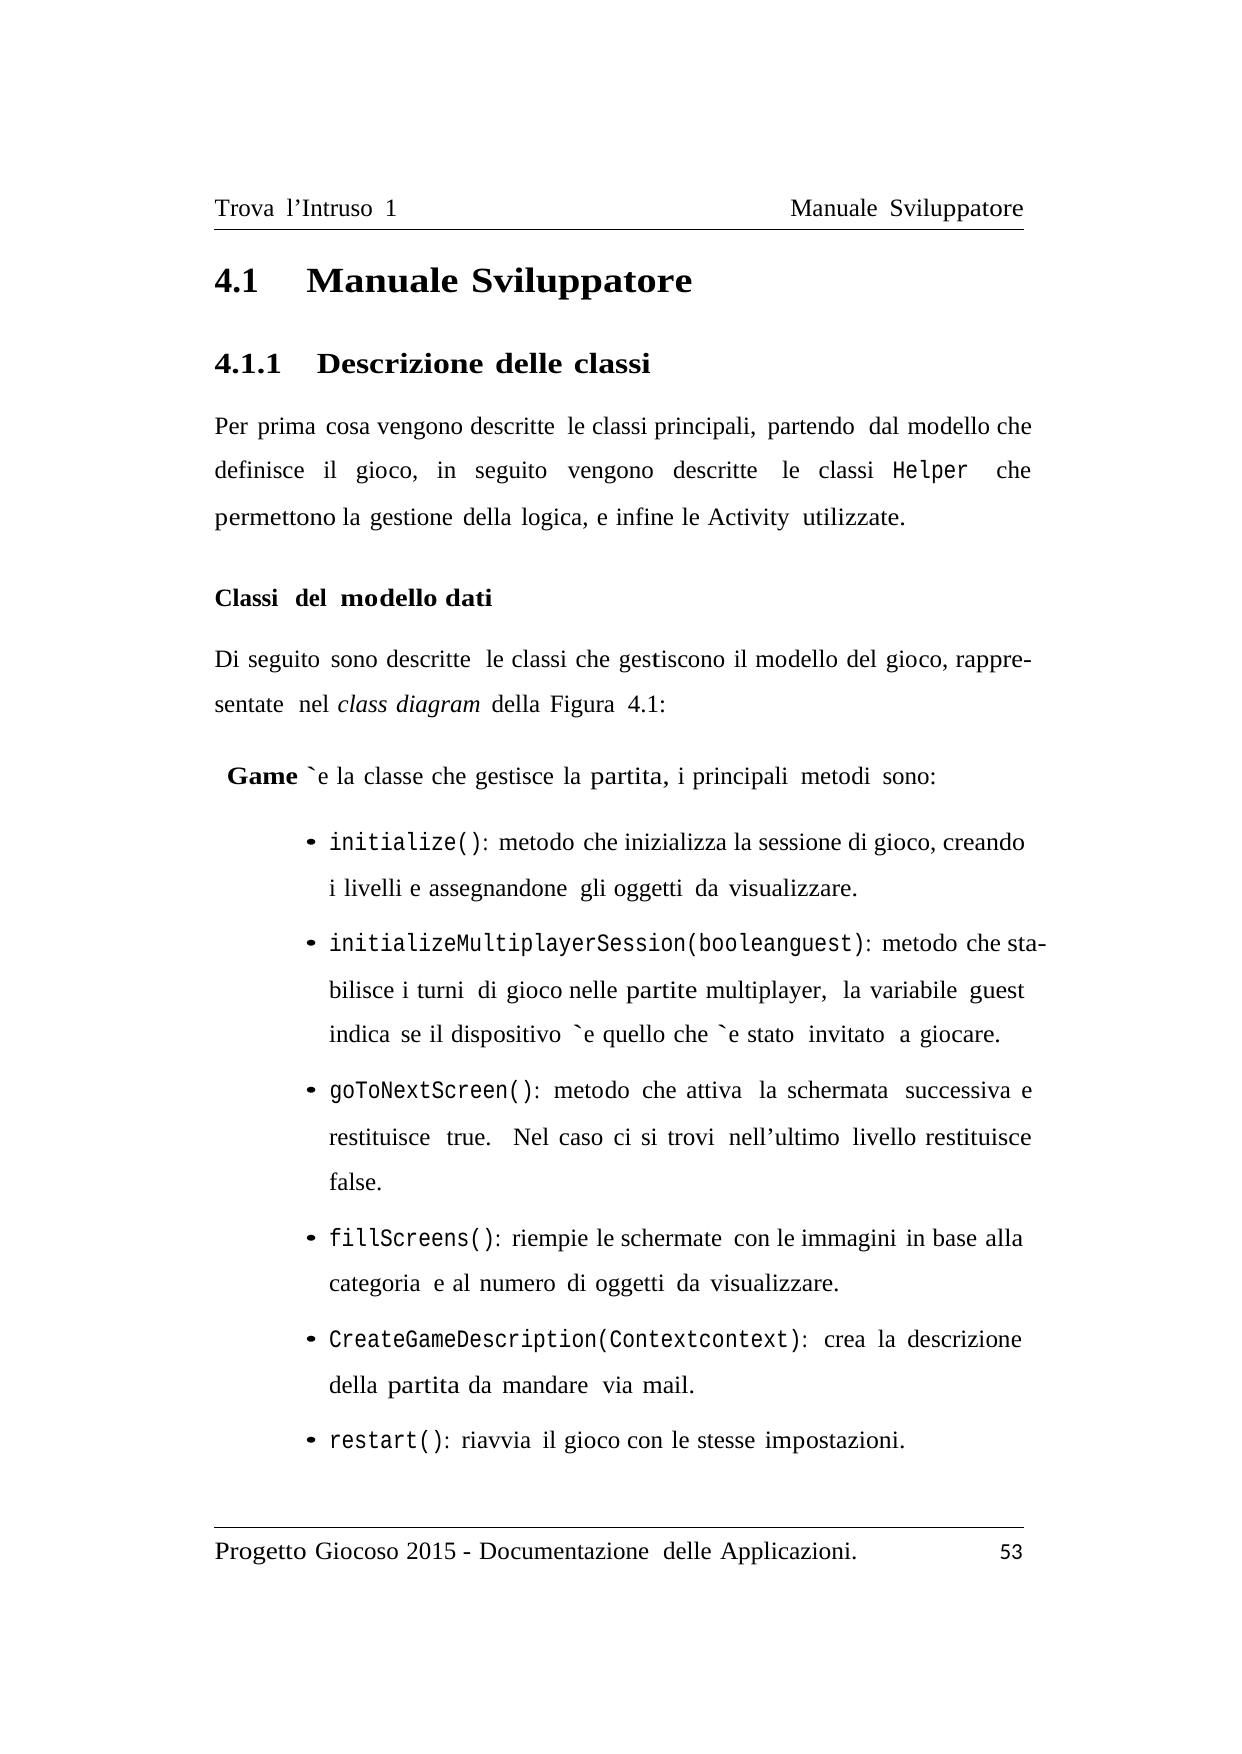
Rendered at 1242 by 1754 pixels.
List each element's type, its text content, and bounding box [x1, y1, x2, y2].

text 4.1 Manuale Sviluppatore [214, 259, 703, 300]
text • goToNextScreen(): metodo che attiva la schermata successiva e restituisce true. Nel caso ci si trovi nell’ultimo livello restituisce false. [304, 1076, 1032, 1195]
text Per prima cosa vengono descritte le classi principali, partendo dal modello che definisce il gioco, in seguito vengono descritte le classi Helper che permettono la gestione della logica, e infine le Activity utilizzate. [214, 411, 1032, 531]
text • initialize(): metodo che inizializza la sessione di gioco, creando i livelli e assegnandone gli oggetti da visualizzare. [304, 827, 1032, 901]
text • fillScreens(): riempie le schermate con le immagini in base alla categoria e al numero di oggetti da visualizzare. [304, 1223, 1032, 1297]
text 4.1.1 Descrizione delle classi [214, 346, 659, 379]
text • CreateGameDescription(Contextcontext): crea la descrizione della partita da mandare via mail. [304, 1324, 1032, 1398]
text Di seguito sono descritte le classi che gestiscono il modello del gioco, rappre- sentate nel class diagram della Figura 4.1: [214, 644, 1032, 717]
text • restart(): riavvia il gioco con le stesse impostazioni. [304, 1426, 1069, 1456]
text Game `e la classe che gestisce la partita, i principali metodi sono: [227, 761, 1069, 790]
text Classi del modello dati [214, 583, 501, 611]
text • initializeMultiplayerSession(booleanguest): metodo che sta- bilisce i turni di gioco nelle partite multiplayer, la variabile guest indica se il dispositivo `e quello che `e stato invitato a giocare. [304, 928, 1056, 1048]
